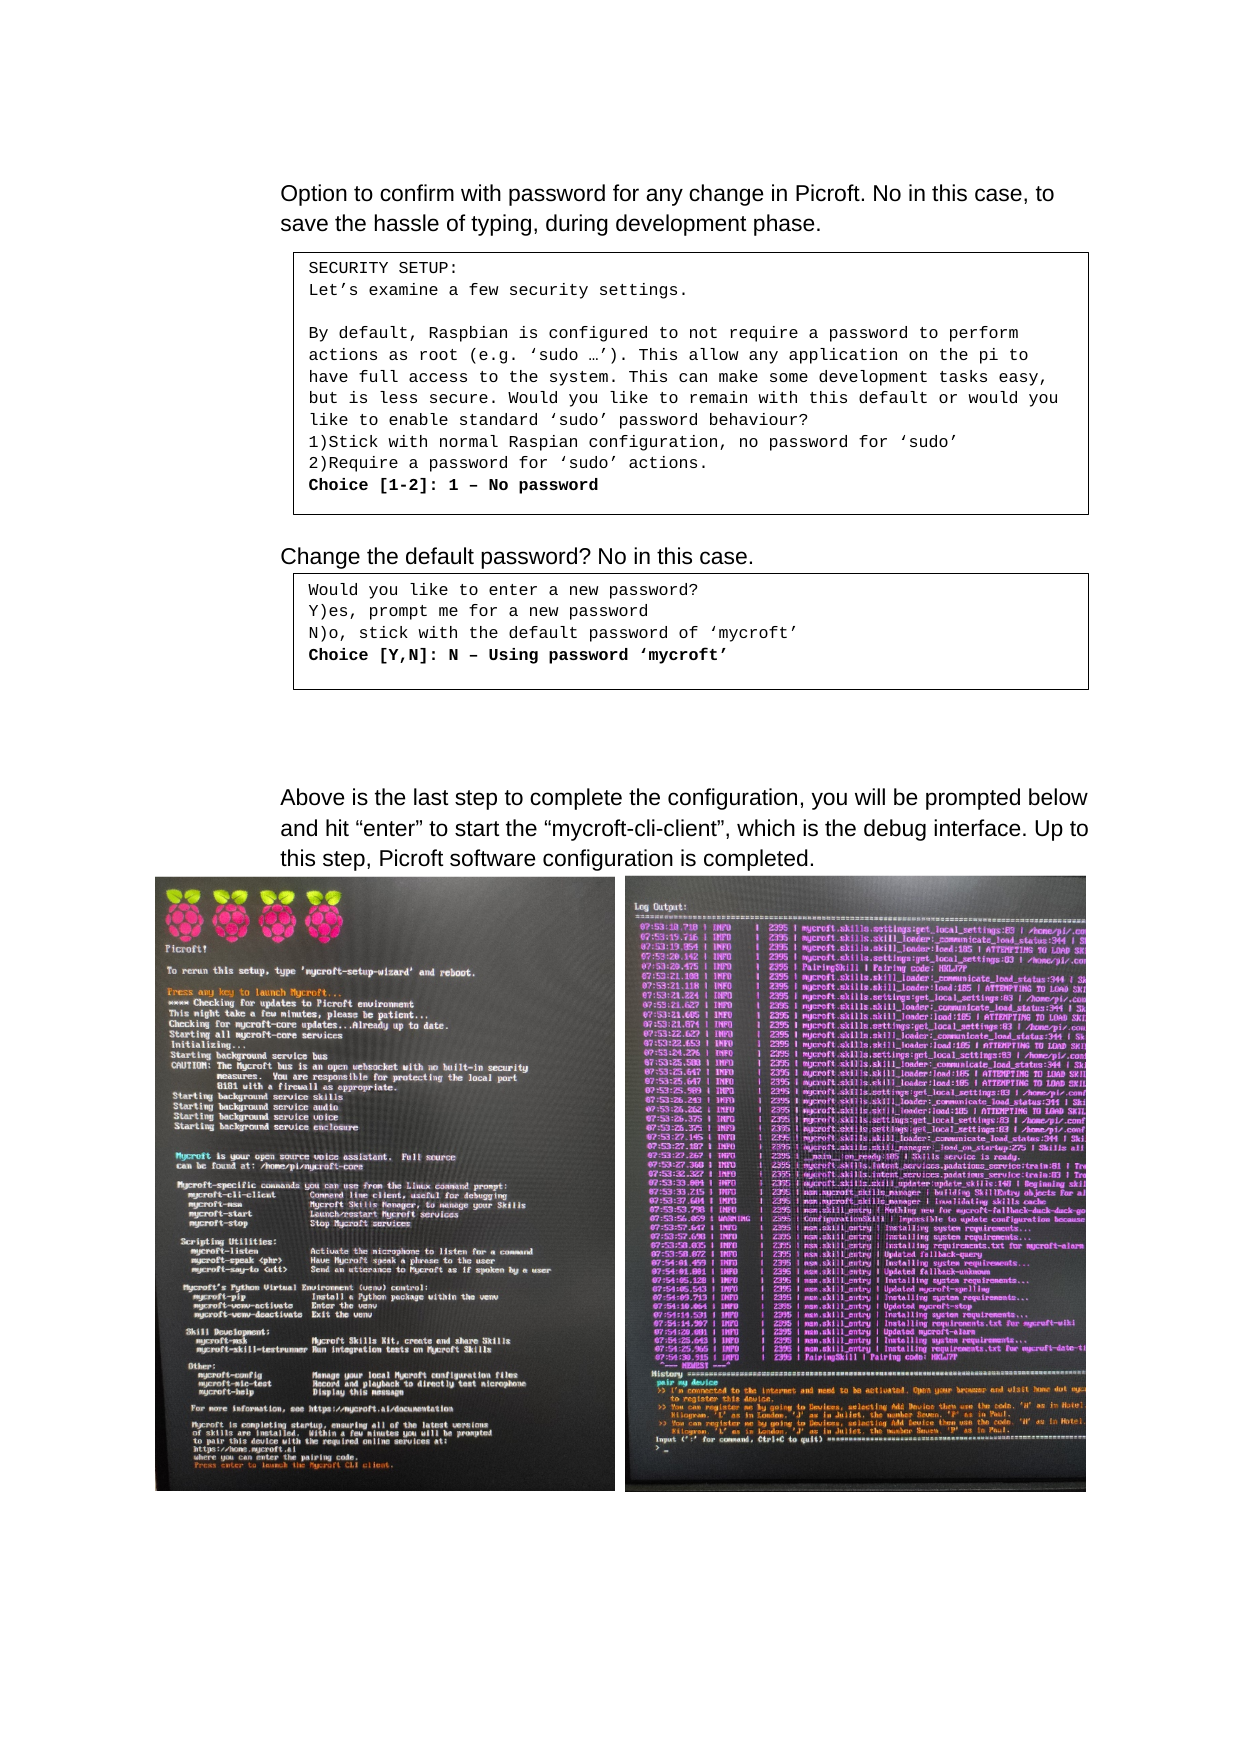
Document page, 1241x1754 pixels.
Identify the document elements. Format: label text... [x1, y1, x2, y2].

text Change the default password? No in this case. [205, 543, 1090, 569]
picture [625, 876, 1086, 1492]
text Above is the last step to complete the configuration, you will be prompted below and hit “enter” to start the “mycroft-cli-client”, which is the debug interface. Up to this step, Picroft software configuration is completed. [280, 784, 1090, 871]
picture [155, 877, 615, 1491]
text Option to confirm with password for any change in Picroft. No in this case, to save the hassle of typing, during development phase. [280, 180, 1090, 237]
